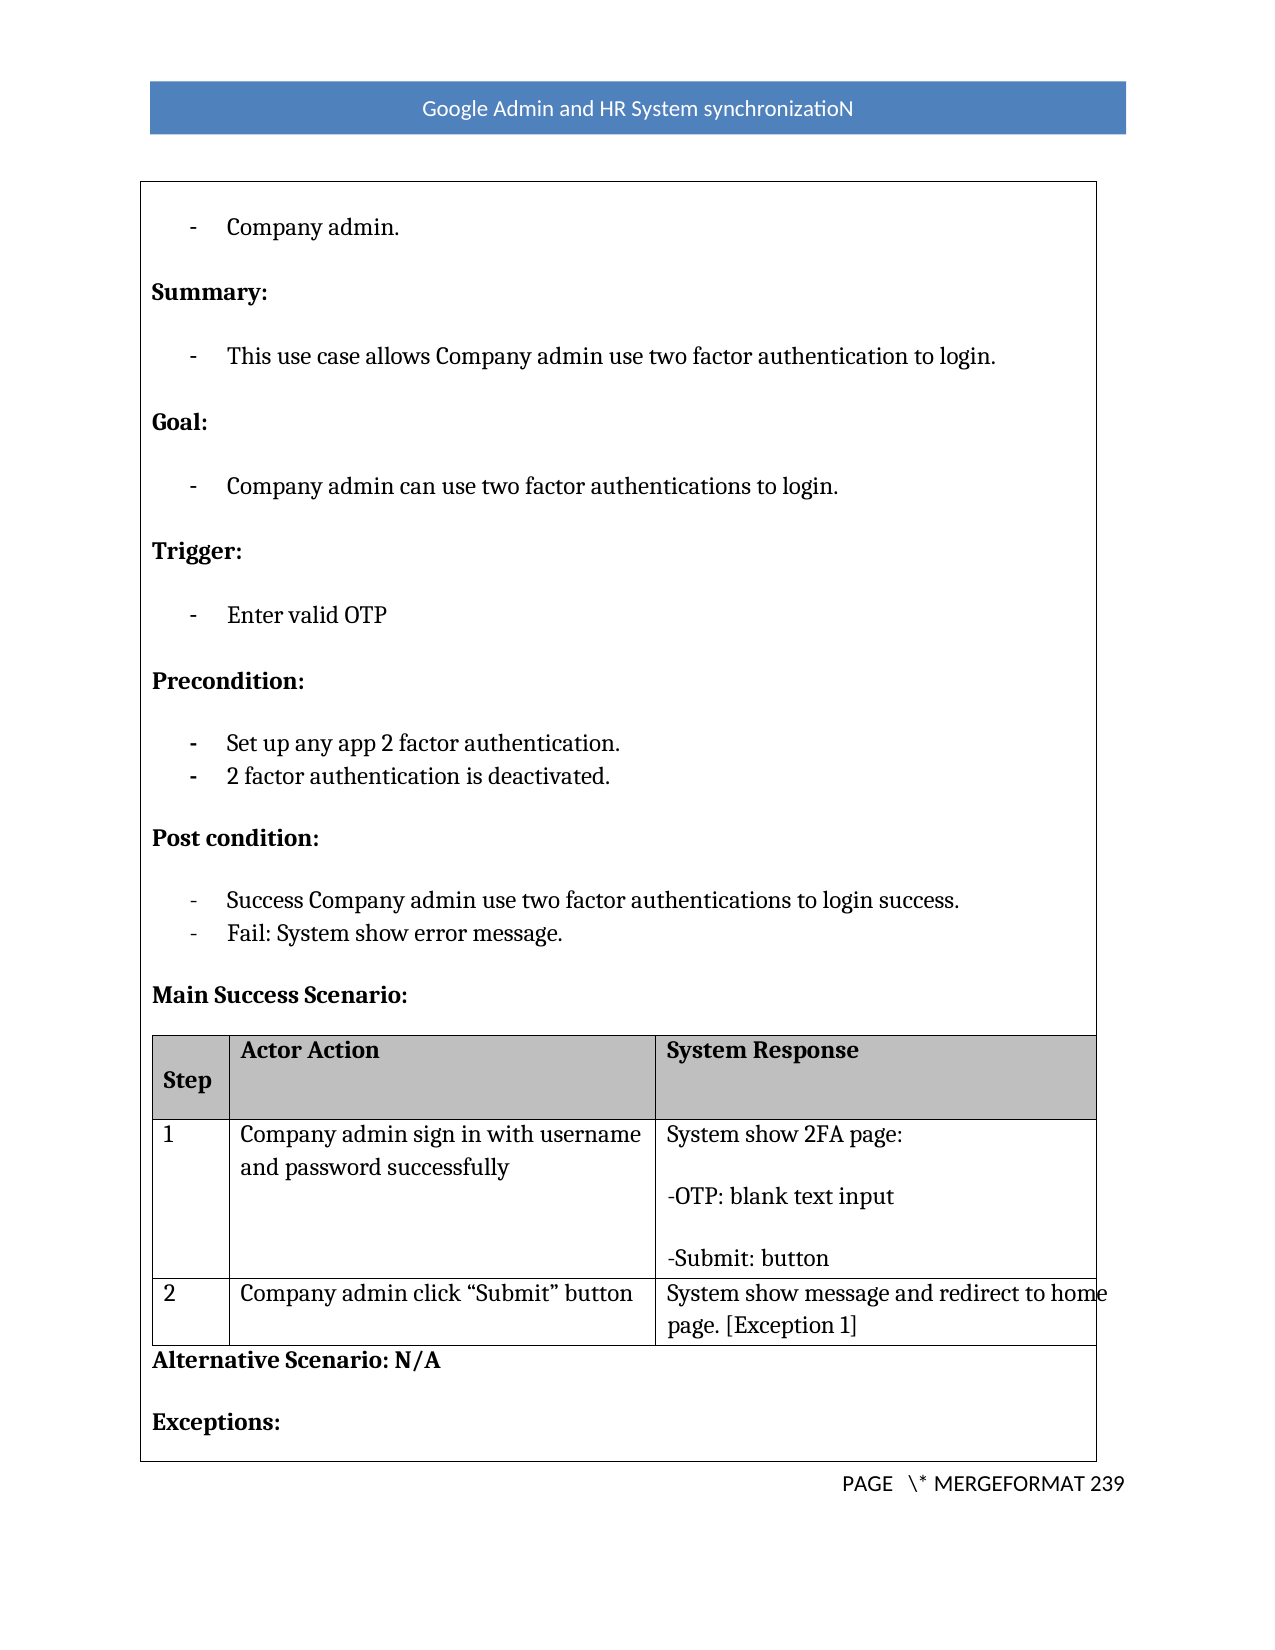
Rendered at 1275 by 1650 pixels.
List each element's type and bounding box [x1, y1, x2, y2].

table_cell [141, 182, 1096, 1461]
